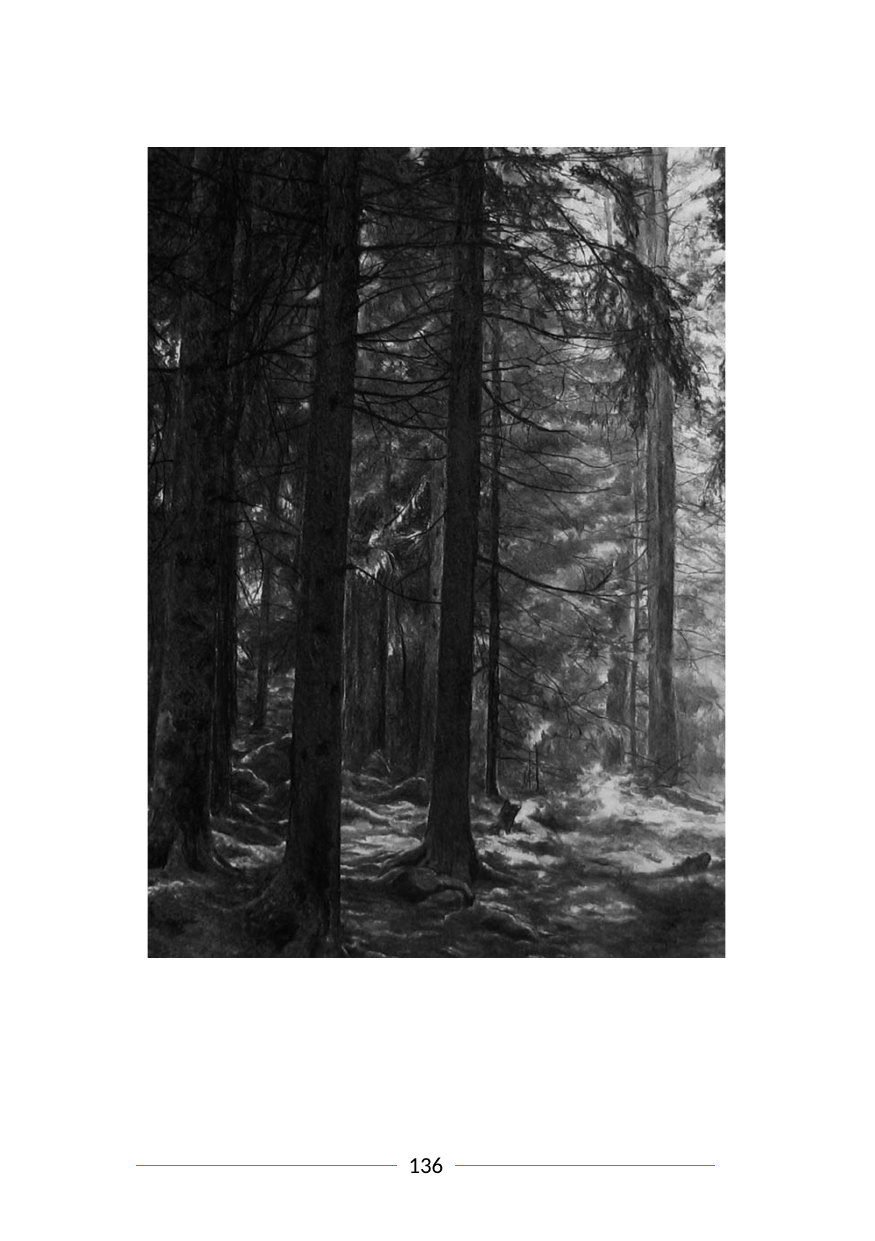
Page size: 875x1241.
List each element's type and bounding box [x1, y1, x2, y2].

picture [147, 147, 726, 958]
